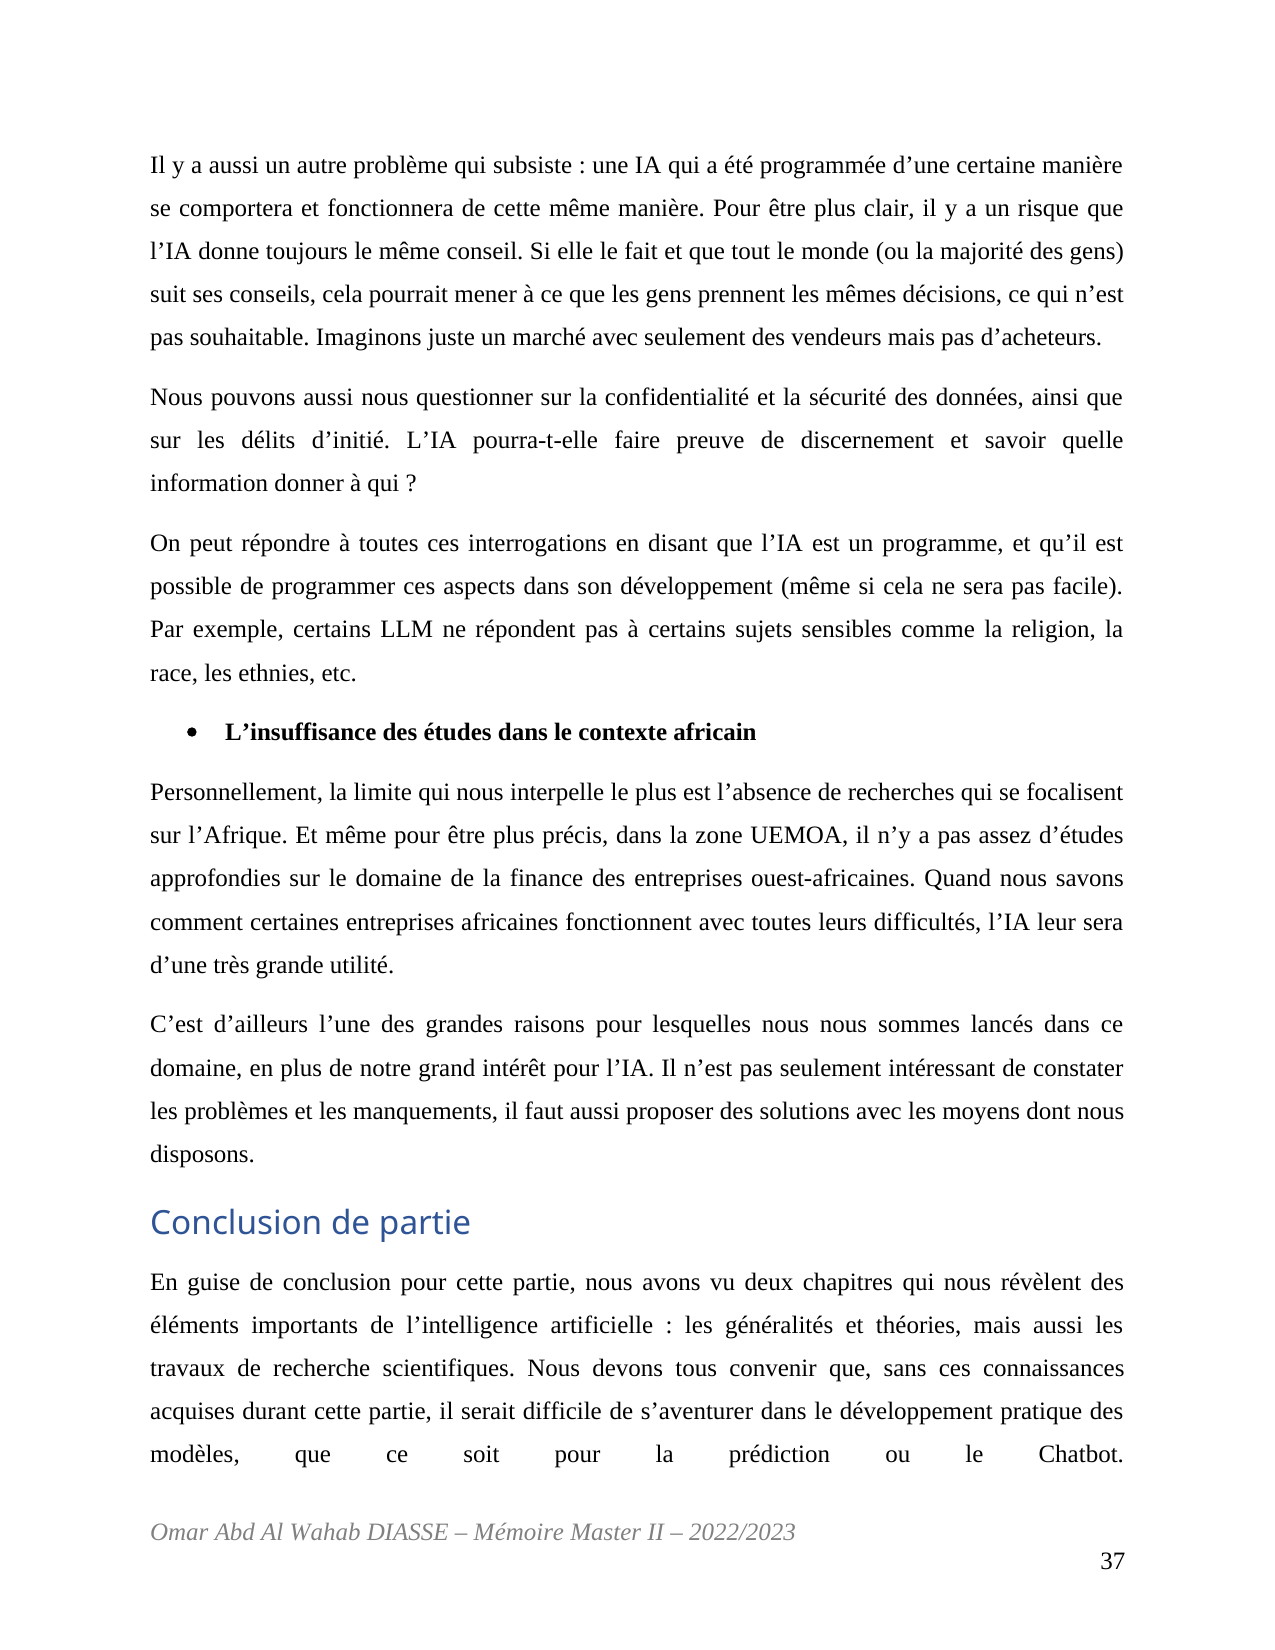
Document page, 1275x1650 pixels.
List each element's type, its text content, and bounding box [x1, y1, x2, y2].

text Personnellement, la limite qui nous interpelle le plus est l’absence de recherches qui se focalisent sur l’Afrique. Et même pour être plus précis, dans la zone UEMOA, il n’y a pas assez d’études approfondies sur le domaine de la finance des entreprises ouest-africaines. Quand nous savons comment certaines entreprises africaines fonctionnent avec toutes leurs difficultés, l’IA leur sera d’une très grande utilité. [150, 777, 1125, 978]
text On peut répondre à toutes ces interrogations en disant que l’IA est un programme, et qu’il est possible de programmer ces aspects dans son développement (même si cela ne sera pas facile). Par exemple, certains LLM ne répondent pas à certains sujets sensibles comme la religion, la race, les ethnies, etc. [150, 528, 1125, 686]
text Nous pouvons aussi nous questionner sur la confidentialité et la sécurité des données, ainsi que sur les délits d’initié. L’IA pourra-t-elle faire preuve de discernement et savoir quelle information donner à qui ? [150, 382, 1125, 497]
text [150, 1267, 1125, 1468]
subtitle Conclusion de partie [150, 1199, 1125, 1244]
text Il y a aussi un autre problème qui subsiste : une IA qui a été programmée d’une certaine manière se comportera et fonctionnera de cette même manière. Pour être plus clair, il y a un risque que l’IA donne toujours le même conseil. Si elle le fait et que tout le monde (ou la majorité des gens) suit ses conseils, cela pourrait mener à ce que les gens prennent les mêmes décisions, ce qui n’est pas souhaitable. Imaginons juste un marché avec seulement des vendeurs mais pas d’acheteurs. [150, 150, 1125, 351]
list L’insuffisance des études dans le contexte africain [187, 717, 1125, 746]
text C’est d’ailleurs l’une des grandes raisons pour lesquelles nous nous sommes lancés dans ce domaine, en plus de notre grand intérêt pour l’IA. Il n’est pas seulement intéressant de constater les problèmes et les manquements, il faut aussi proposer des solutions avec les moyens dont nous disposons. [150, 1009, 1125, 1168]
